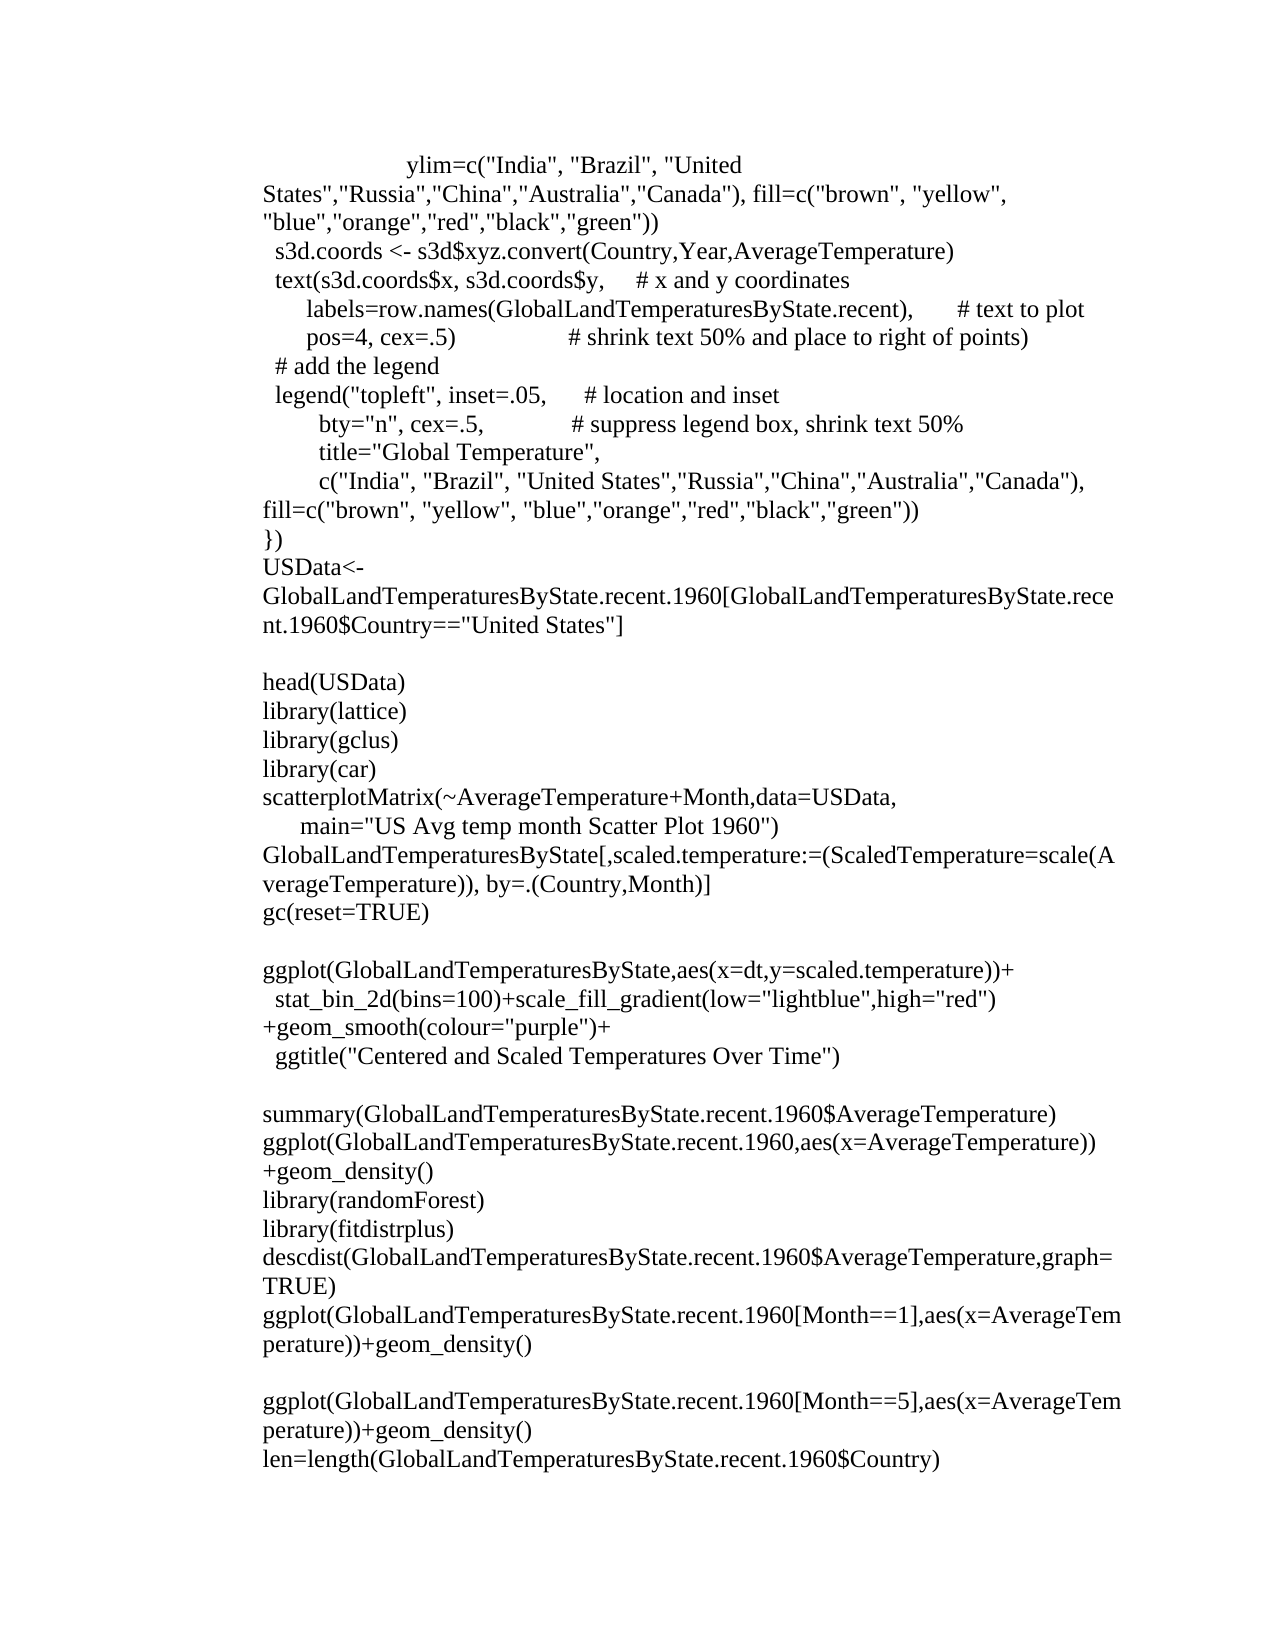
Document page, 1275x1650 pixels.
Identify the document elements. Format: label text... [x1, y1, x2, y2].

list ggplot(GlobalLandTemperaturesByState.recent.1960[Month==5],aes(x=AverageTemperature))+geom_density() [262, 1386, 1125, 1444]
list library(lattice) [262, 696, 1125, 725]
list pos=4, cex=.5) # shrink text 50% and place to right of points) [262, 322, 1125, 351]
list scatterplotMatrix(~AverageTemperature+Month,data=USData, [262, 782, 1125, 811]
list stat_bin_2d(bins=100)+scale_fill_gradient(low="lightblue",high="red")+geom_smooth(colour="purple")+ [262, 984, 1125, 1041]
list library(randomForest) [262, 1185, 1125, 1214]
list library(gclus) [262, 725, 1125, 754]
list title="Global Temperature", [262, 437, 1125, 466]
list GlobalLandTemperaturesByState[,scaled.temperature:=(ScaledTemperature=scale(AverageTemperature)), by=.(Country,Month)] [262, 840, 1125, 897]
list ggplot(GlobalLandTemperaturesByState,aes(x=dt,y=scaled.temperature))+ [262, 955, 1125, 984]
list # add the legend [262, 351, 1125, 380]
list bty="n", cex=.5, # suppress legend box, shrink text 50% [262, 409, 1125, 437]
list descdist(GlobalLandTemperaturesByState.recent.1960$AverageTemperature,graph=TRUE) [262, 1242, 1125, 1300]
list gc(reset=TRUE) [262, 897, 1125, 926]
list labels=row.names(GlobalLandTemperaturesByState.recent), # text to plot [262, 294, 1125, 322]
list text(s3d.coords$x, s3d.coords$y, # x and y coordinates [262, 265, 1125, 294]
list c("India", "Brazil", "United States","Russia","China","Australia","Canada"), fill=c("brown", "yellow", "blue","orange","red","black","green")) [262, 466, 1125, 524]
list summary(GlobalLandTemperaturesByState.recent.1960$AverageTemperature) [262, 1099, 1125, 1127]
list main="US Avg temp month Scatter Plot 1960") [262, 811, 1125, 840]
list len=length(GlobalLandTemperaturesByState.recent.1960$Country) [262, 1444, 1125, 1472]
list ggtitle("Centered and Scaled Temperatures Over Time") [262, 1041, 1125, 1070]
list }) [262, 524, 1125, 552]
list ylim=c("India", "Brazil", "United States","Russia","China","Australia","Canada"), fill=c("brown", "yellow", "blue","orange","red","black","green")) [262, 150, 1125, 236]
list ggplot(GlobalLandTemperaturesByState.recent.1960,aes(x=AverageTemperature))+geom_density() [262, 1127, 1125, 1185]
list ggplot(GlobalLandTemperaturesByState.recent.1960[Month==1],aes(x=AverageTemperature))+geom_density() [262, 1300, 1125, 1357]
list library(fitdistrplus) [262, 1214, 1125, 1242]
list head(USData) [262, 667, 1125, 696]
list USData<-GlobalLandTemperaturesByState.recent.1960[GlobalLandTemperaturesByState.recent.1960$Country=="United States"] [262, 552, 1125, 639]
list s3d.coords <- s3d$xyz.convert(Country,Year,AverageTemperature) [262, 236, 1125, 265]
list legend("topleft", inset=.05, # location and inset [262, 380, 1125, 409]
list library(car) [262, 754, 1125, 782]
